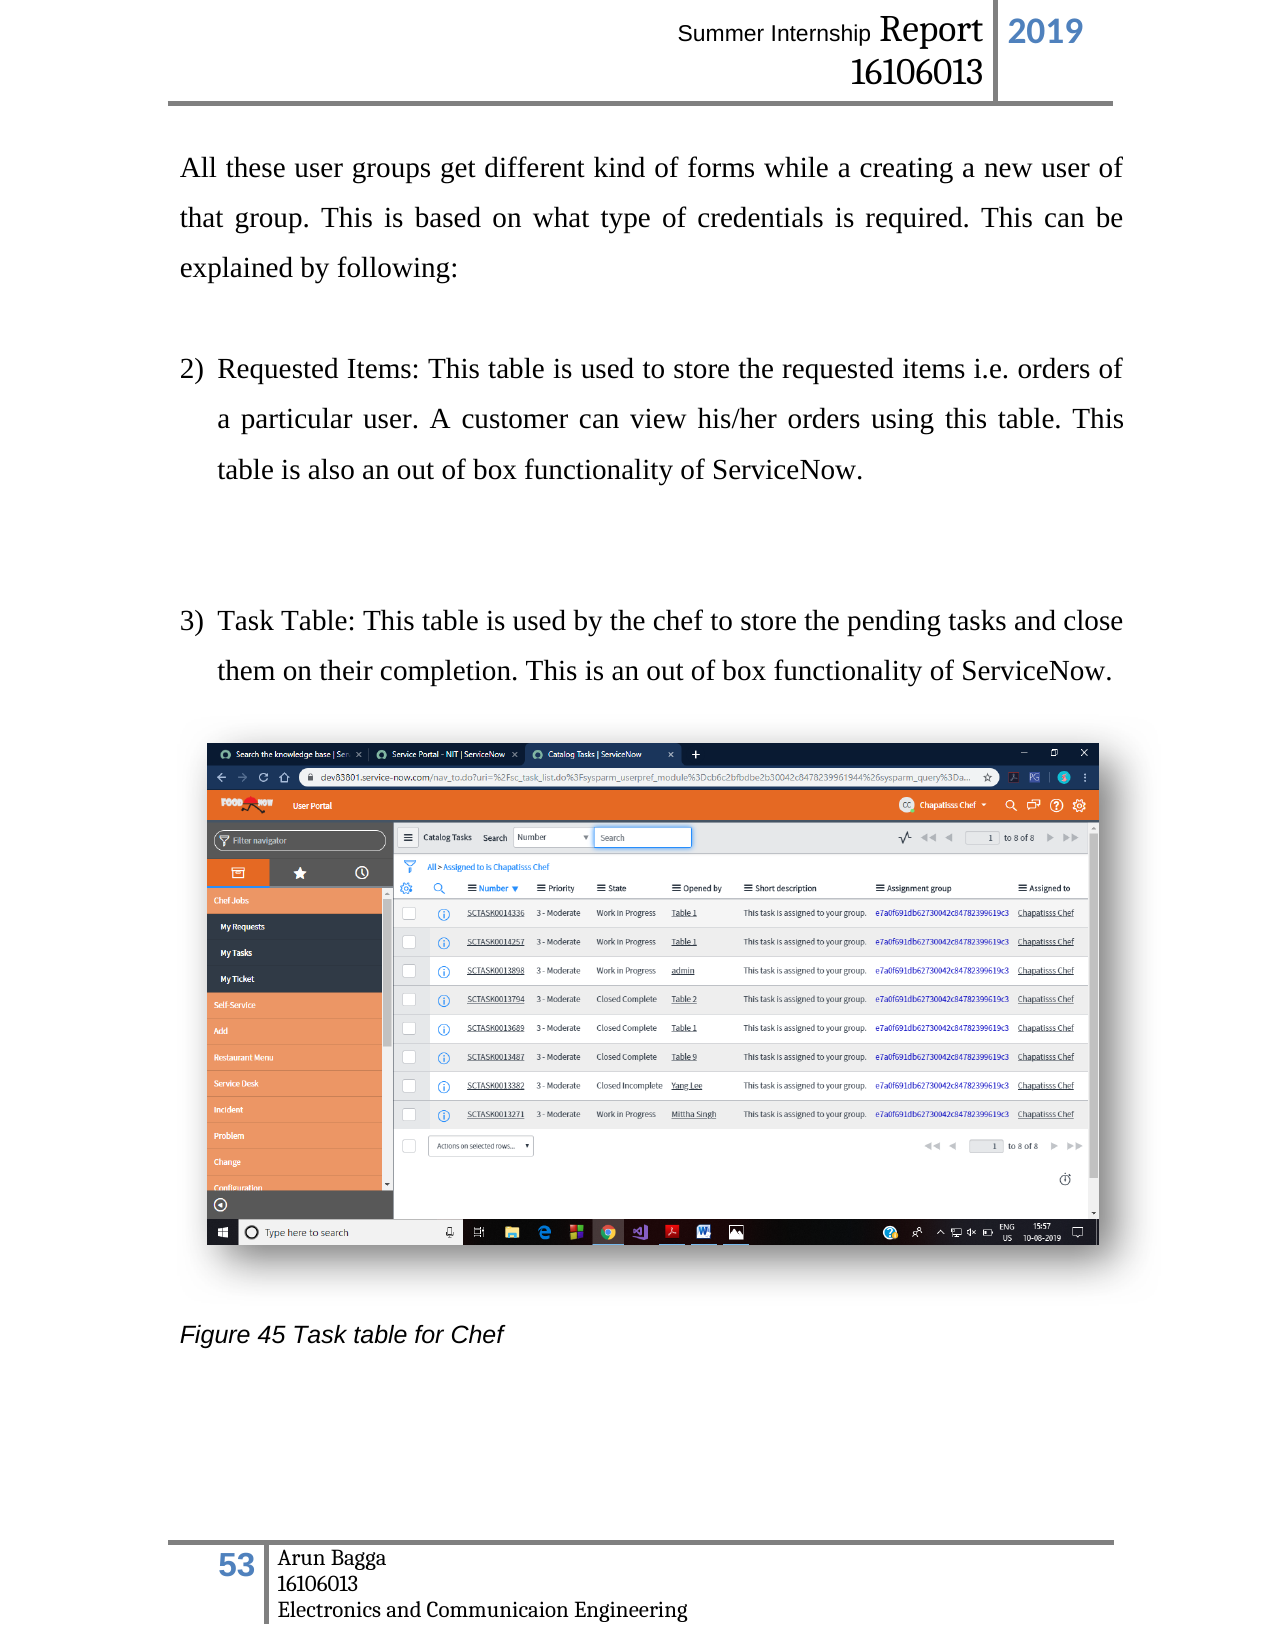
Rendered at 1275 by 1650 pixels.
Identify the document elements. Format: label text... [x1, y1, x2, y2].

text All these user groups get different kind of forms while a creating a new user of that group. This is based on what type of credentials is required. This can be explained by following: [179, 150, 1125, 284]
list Requested Items: This table is used to store the requested items i.e. orders of a particular user. A customer can view his/her orders using this table. This table is also an out of box functionality of ServiceNow. [179, 351, 1125, 485]
list Task Table: This table is used by the chef to store the pending tasks and close them on their completion. This is an out of box functionality of ServiceNow. [179, 603, 1125, 687]
picture [207, 743, 1099, 1245]
text Figure 45 Task table for Chef [179, 1320, 1125, 1349]
